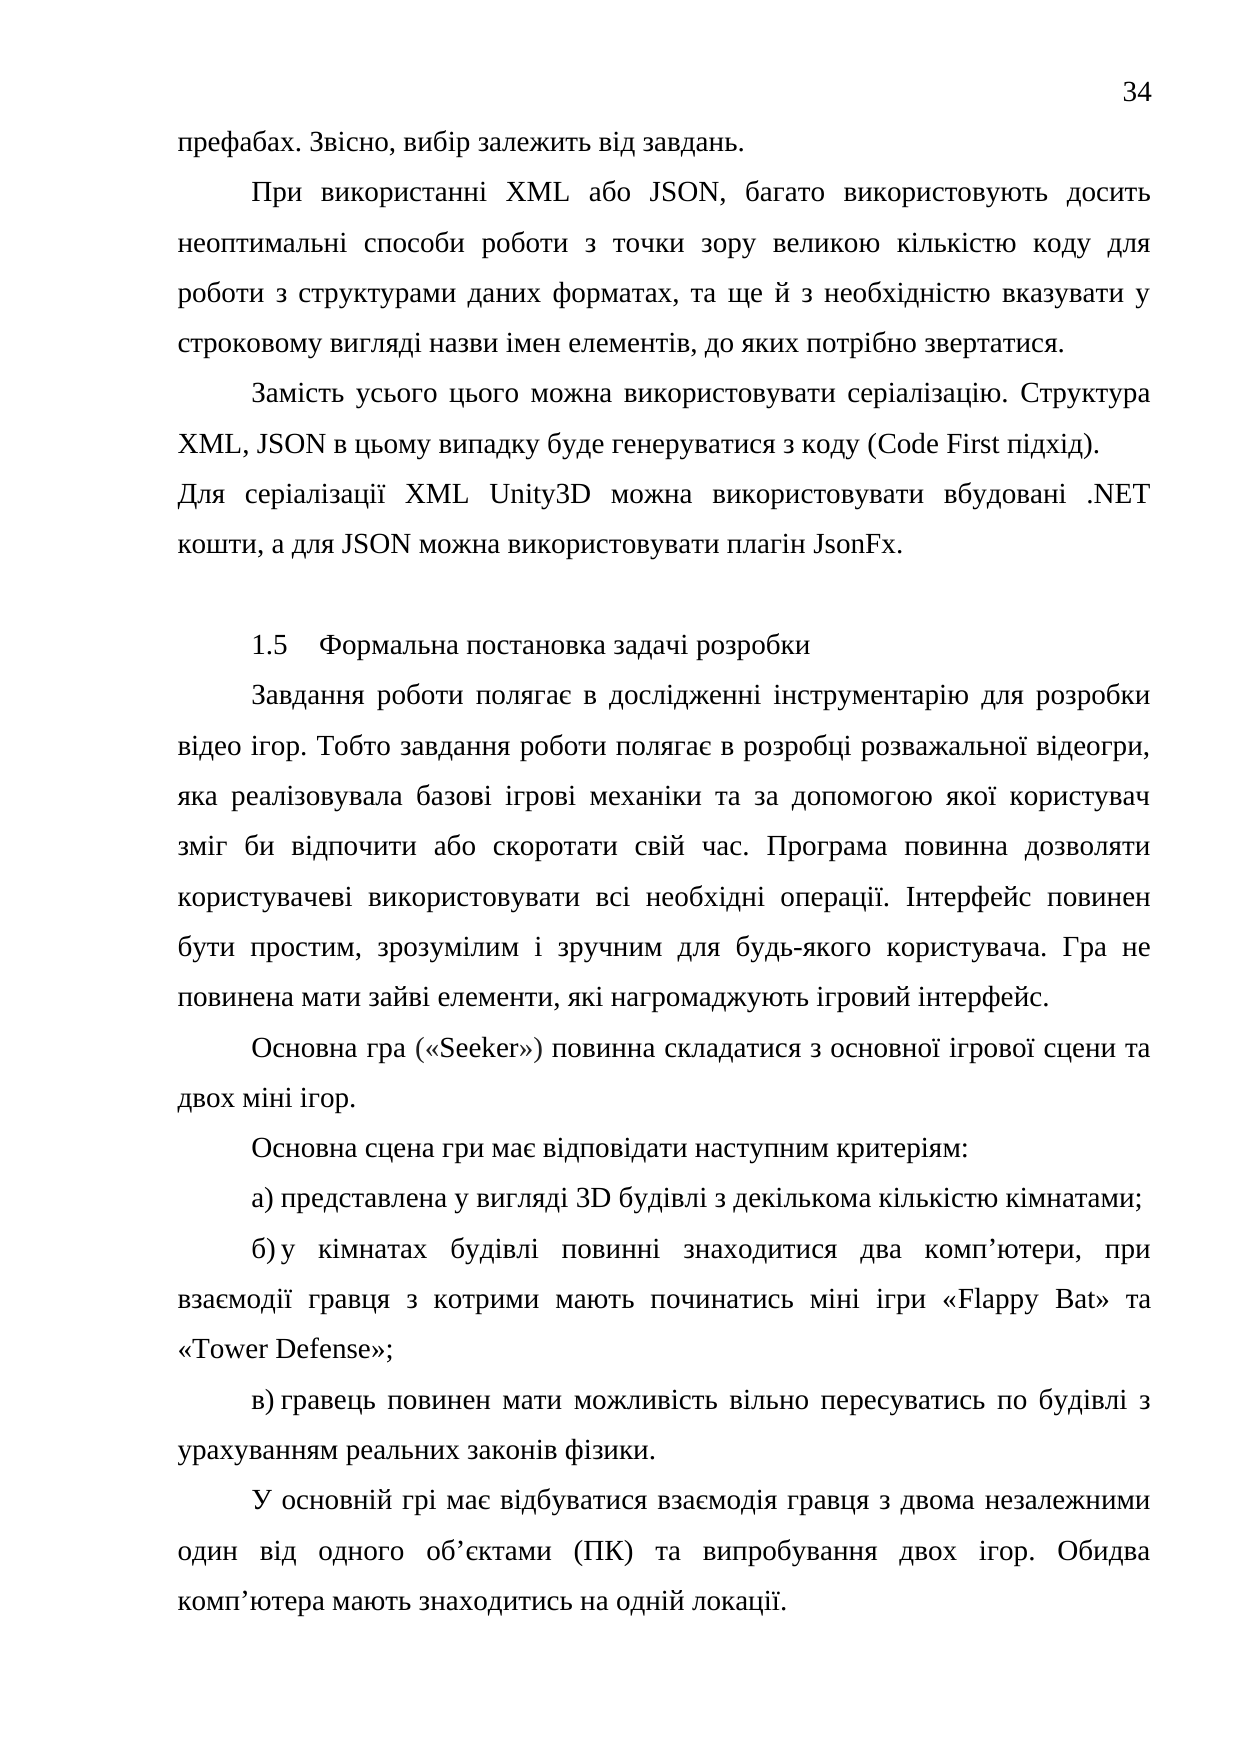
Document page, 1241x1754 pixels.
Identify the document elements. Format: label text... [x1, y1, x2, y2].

list гравець повинен мати можливість вільно пересуватись по будівлі з урахуванням реальних законів фізики. [177, 1382, 1152, 1466]
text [177, 124, 1152, 158]
text У основній грі має відбуватися взаємодія гравця з двома незалежними один від одного об’єктами (ПК) та випробування двох ігор. Обидва комп’ютера мають знаходитись на одній локації. [177, 1482, 1152, 1617]
text Замість усього цього можна використовувати серіалізацію. Структура XML, JSON в цьому випадку буде генеруватися з коду (Code First підхід). [177, 376, 1152, 459]
list у кімнатах будівлі повинні знаходитися два комп’ютери, при взаємодії гравця з котрими мають починатись міні ігри «Flappy Bat» та «Tower Defense»; [177, 1231, 1152, 1365]
text Основна сцена гри має відповідати наступним критеріям: [177, 1130, 1152, 1164]
text Для серіалізації XML Unity3D можна використовувати вбудовані .NET кошти, а для JSON можна використовувати плагін JsonFx. [177, 476, 1152, 560]
list представлена у вигляді 3D будівлі з декількома кількістю кімнатами; [177, 1181, 1152, 1214]
text При використанні XML або JSON, багато використовують досить неоптимальні способи роботи з точки зору великою кількістю коду для роботи з структурами даних форматах, та ще й з необхідністю вказувати у строковому вигляді назви імен елементів, до яких потрібно звертатися. [177, 174, 1152, 359]
text Завдання роботи полягає в дослідженні інструментарію для розробки відео ігор. Тобто завдання роботи полягає в розробці розважальної відеогри, яка реалізовувала базові ігрові механіки та за допомогою якої користувач зміг би відпочити або скоротати свій час. Програма повинна дозволяти користувачеві використовувати всі необхідні операції. Інтерфейс повинен бути простим, зрозумілим і зручним для будь-якого користувача. Гра не повинена мати зайві елементи, які нагромаджують ігровий інтерфейс. [177, 677, 1152, 1013]
text Основна гра («Seeker») повинна складатися з основної ігрової сцени та двох міні ігор. [177, 1030, 1152, 1113]
subtitle Формальна постановка задачі розробки [251, 627, 1152, 661]
